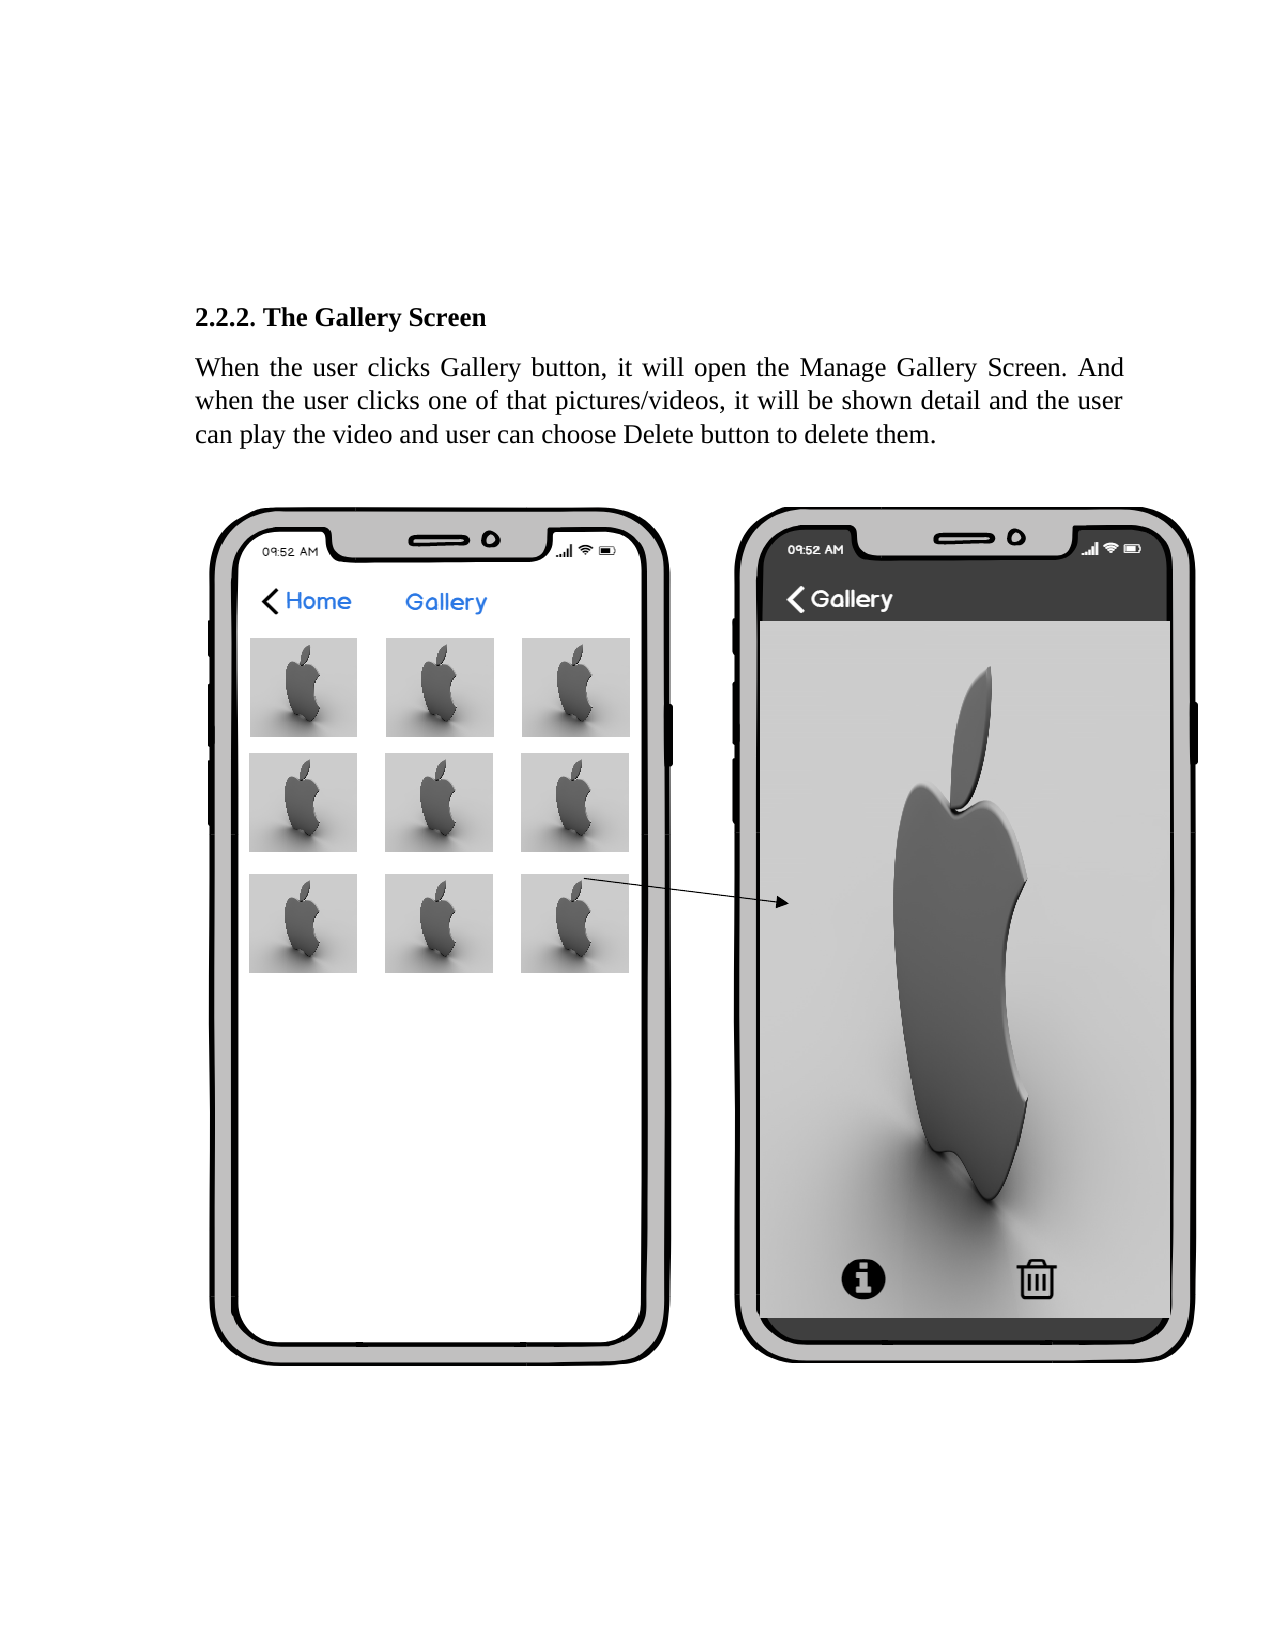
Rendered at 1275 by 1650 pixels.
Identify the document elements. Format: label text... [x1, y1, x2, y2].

text When the user clicks Gallery button, it will open the Manage Gallery Screen. And when the user clicks one of that pictures/videos, it will be shown detail and the user can play the video and user can choose Delete button to delete them. [195, 351, 1125, 449]
text 2.2.2. The Gallery Screen [195, 301, 1125, 332]
picture [711, 507, 1250, 1367]
picture [207, 507, 698, 1364]
